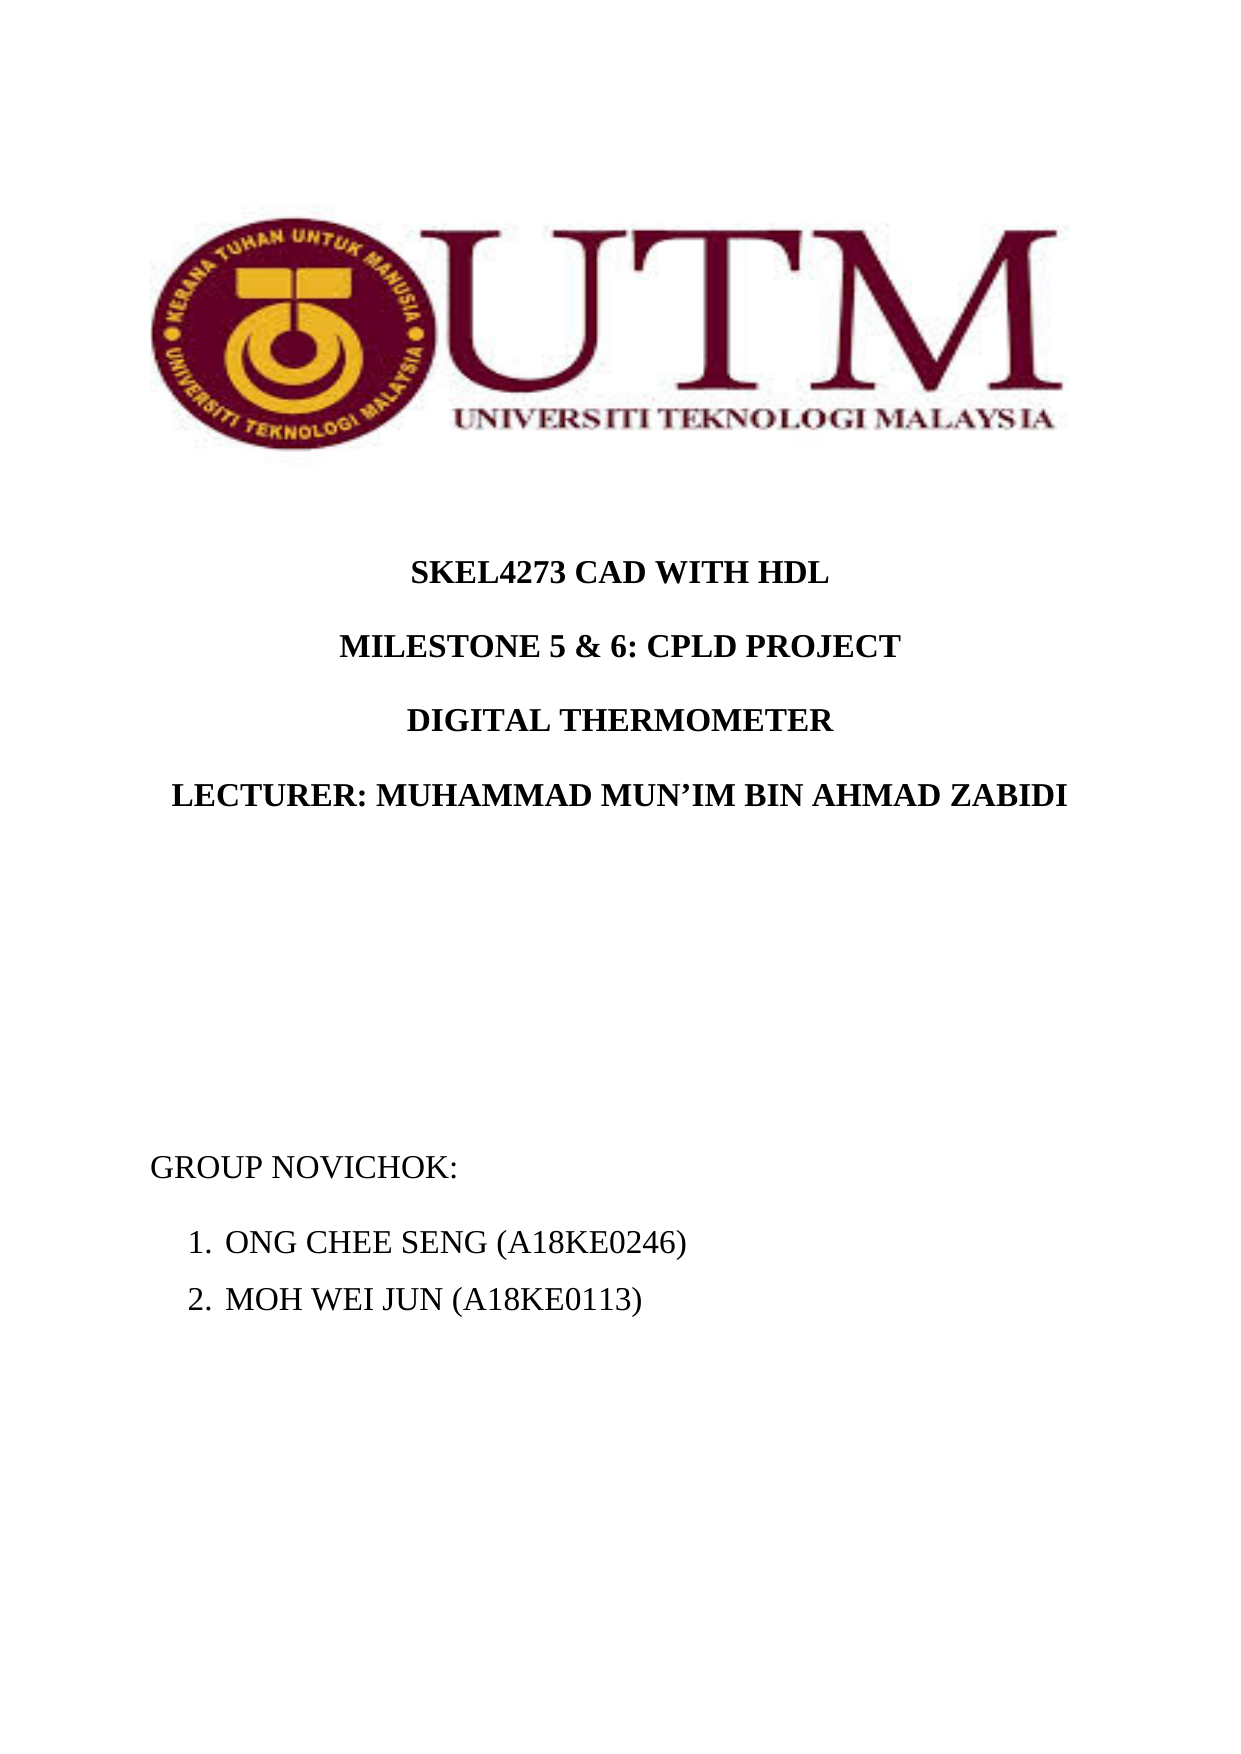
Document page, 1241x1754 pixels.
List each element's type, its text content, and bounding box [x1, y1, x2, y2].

picture [150, 150, 1069, 522]
list MOH WEI JUN (A18KE0113) [187, 1279, 1090, 1318]
text DIGITAL THERMOMETER [150, 701, 1090, 739]
text GROUP NOVICHOK: [150, 1148, 1090, 1186]
list ONG CHEE SENG (A18KE0246) [187, 1222, 1090, 1260]
text SKEL4273 CAD WITH HDL [150, 552, 1090, 591]
text MILESTONE 5 & 6: CPLD PROJECT [150, 627, 1090, 665]
text LECTURER: MUHAMMAD MUN’IM BIN AHMAD ZABIDI [150, 775, 1090, 813]
